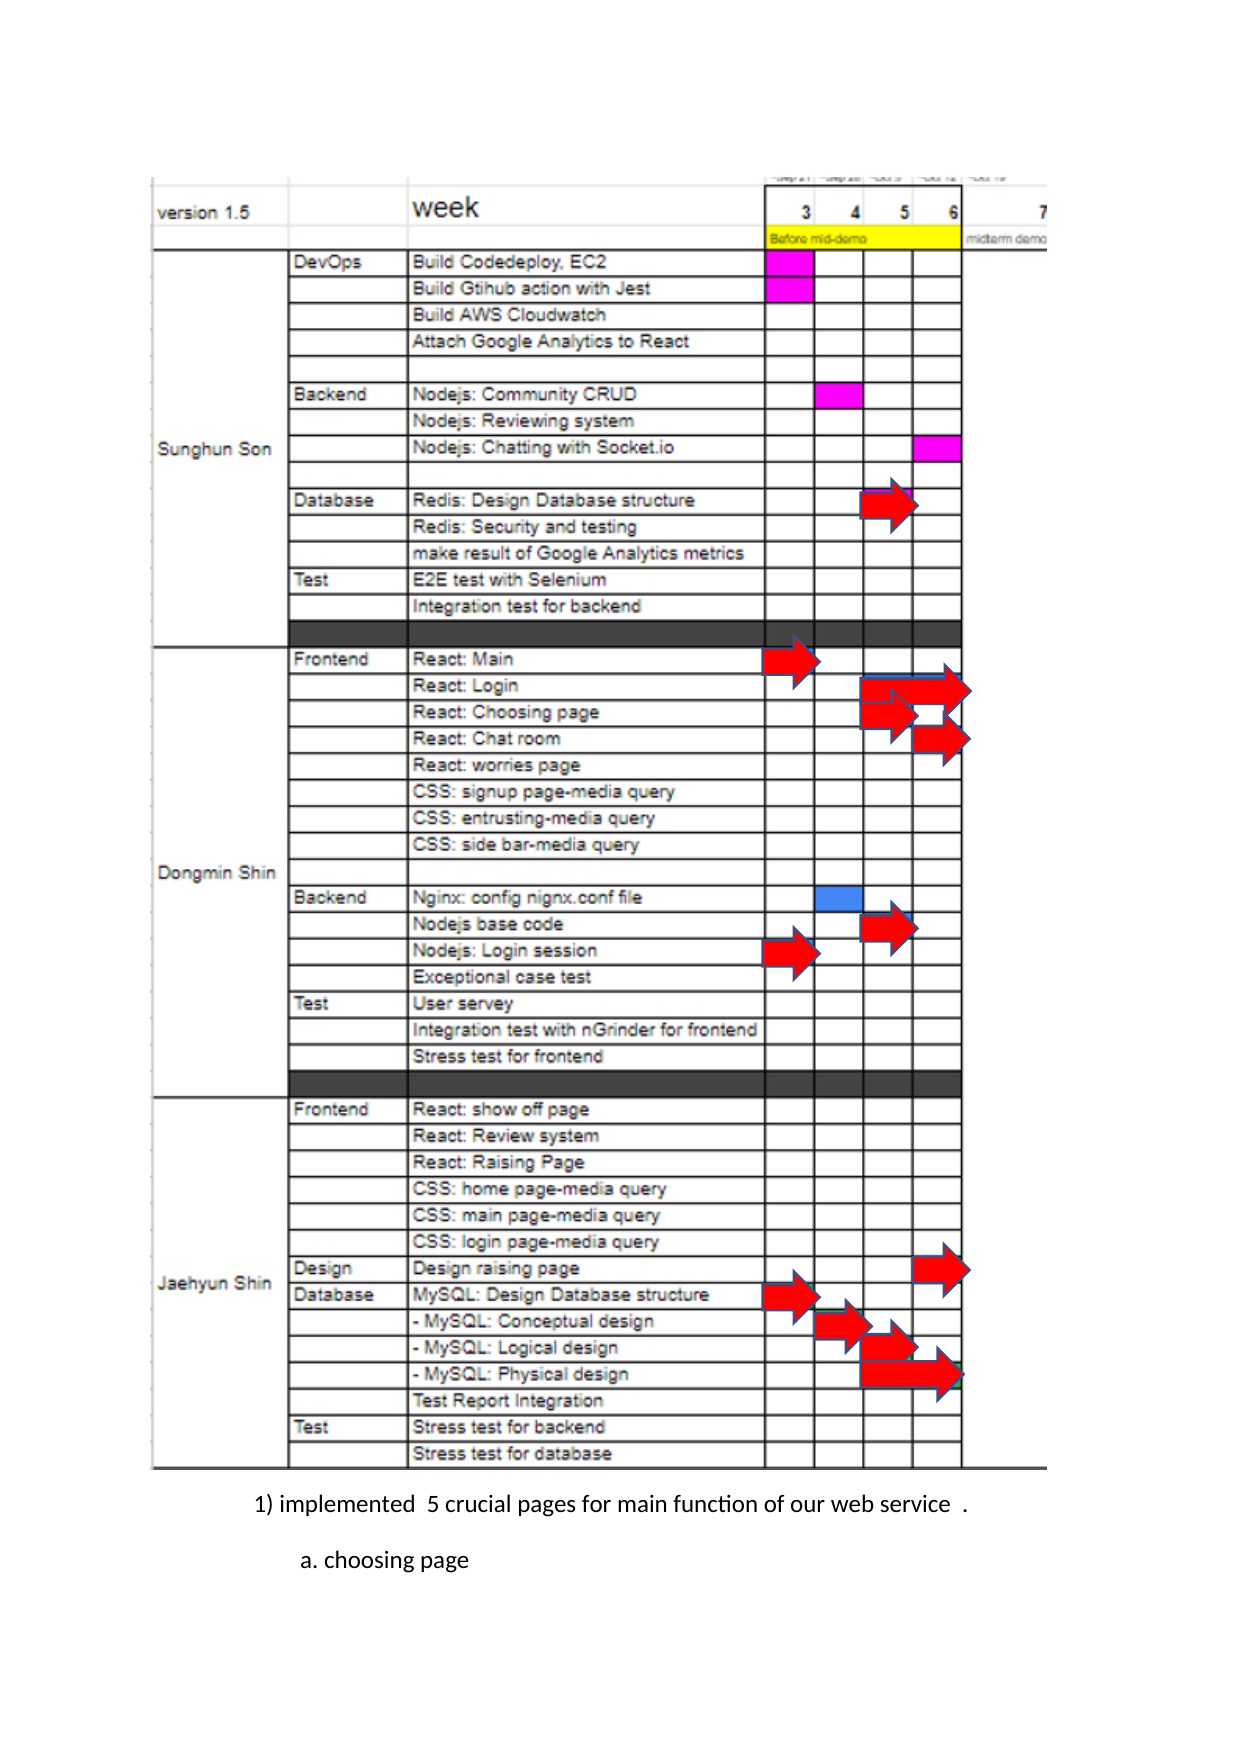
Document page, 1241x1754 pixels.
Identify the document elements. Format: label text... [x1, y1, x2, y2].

picture [150, 177, 1047, 1470]
text 1) implemented 5 crucial pages for main function of our web service . [150, 1488, 1090, 1519]
text a. choosing page [150, 1544, 1090, 1574]
